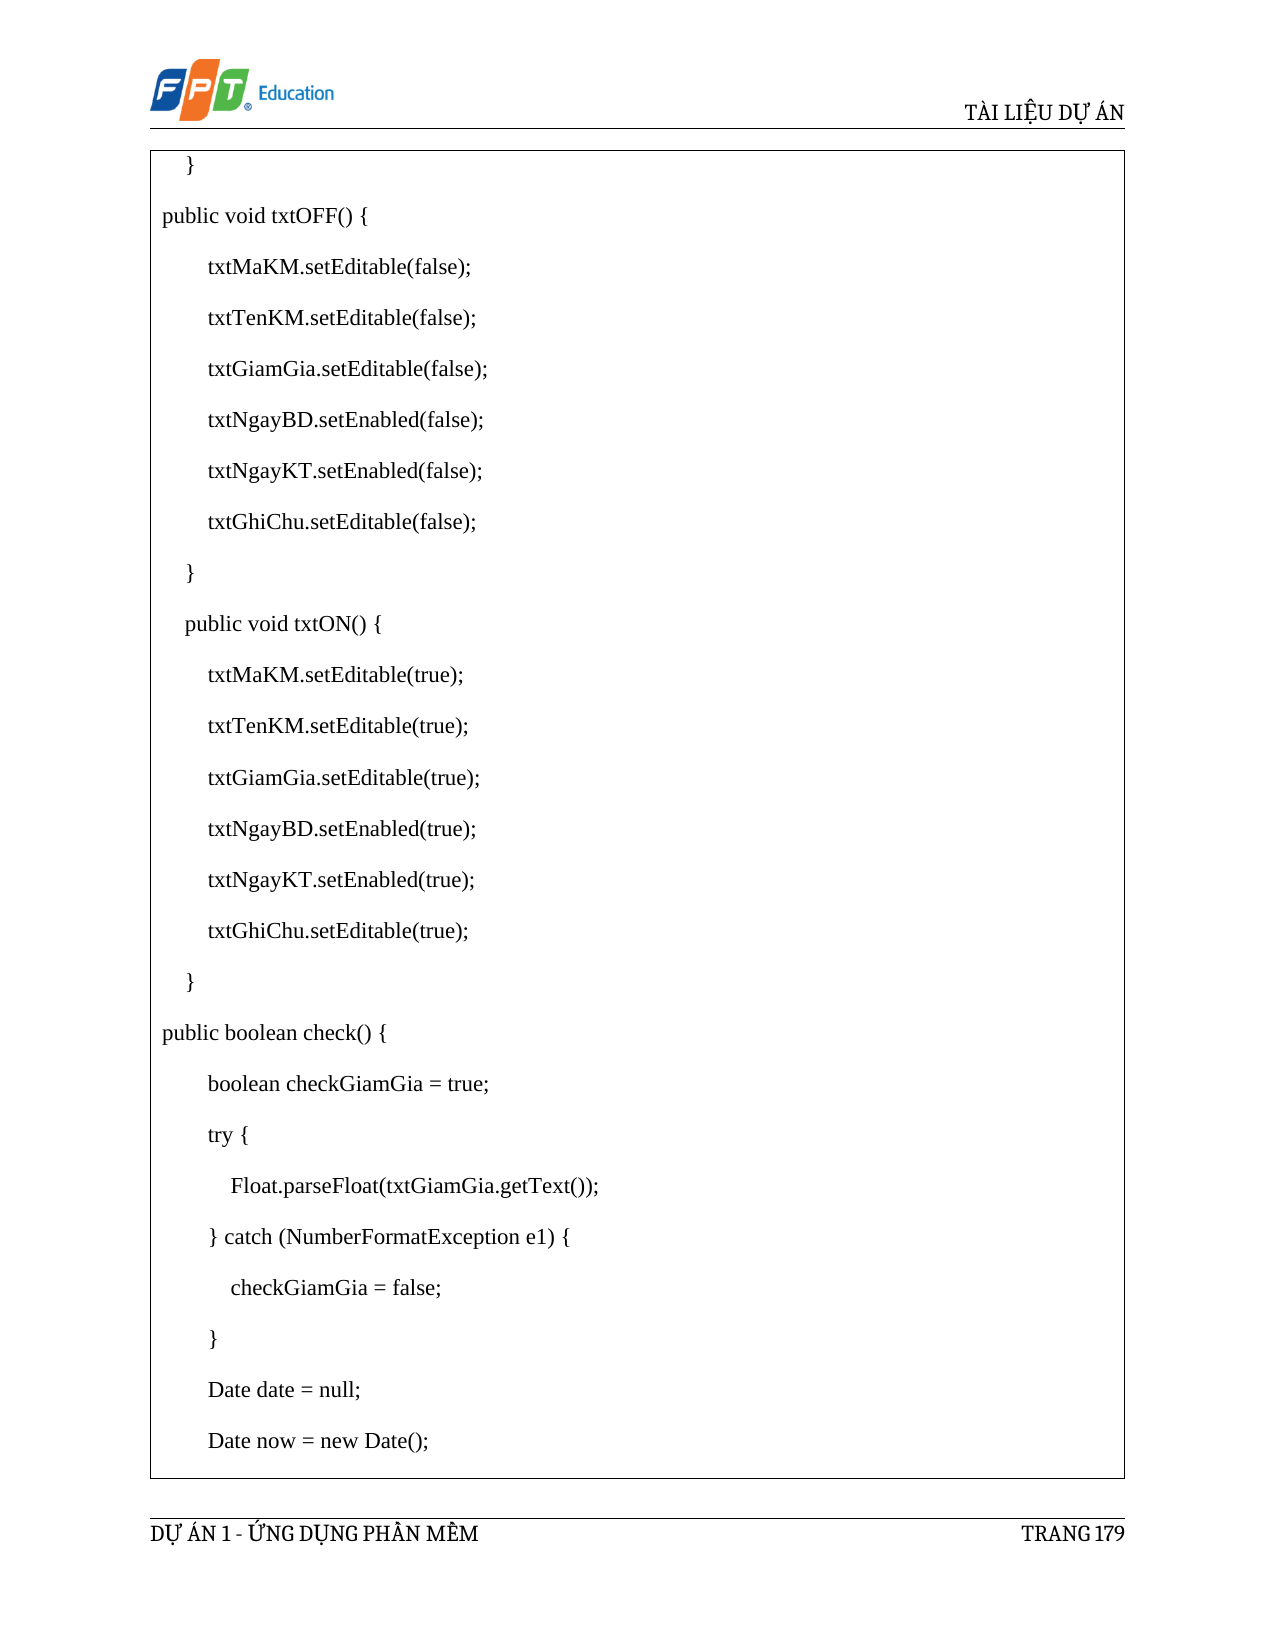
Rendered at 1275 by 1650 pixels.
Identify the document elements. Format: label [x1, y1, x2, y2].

picture [150, 59, 336, 121]
table_header [151, 151, 1124, 1478]
